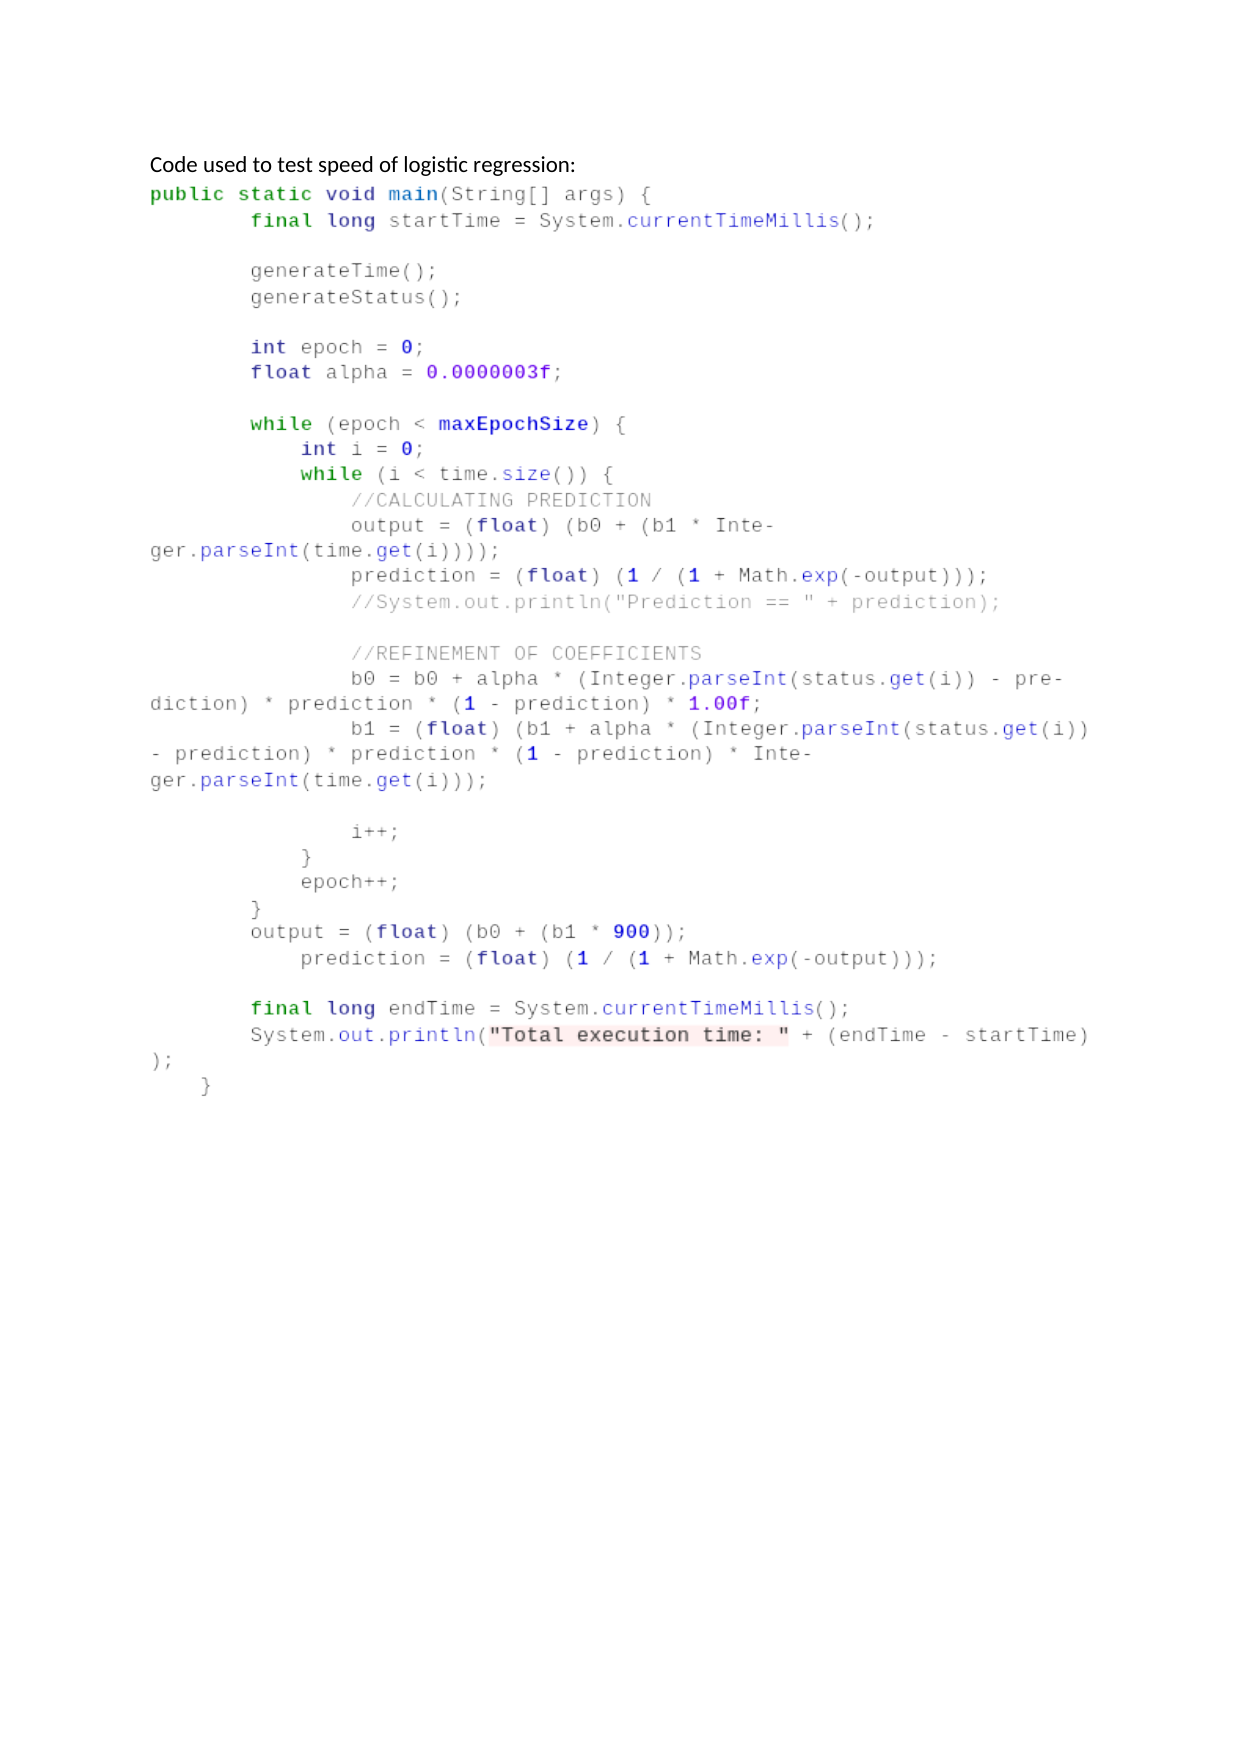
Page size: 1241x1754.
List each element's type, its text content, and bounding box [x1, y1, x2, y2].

text Code used to test speed of logistic regression: [150, 150, 1090, 1151]
